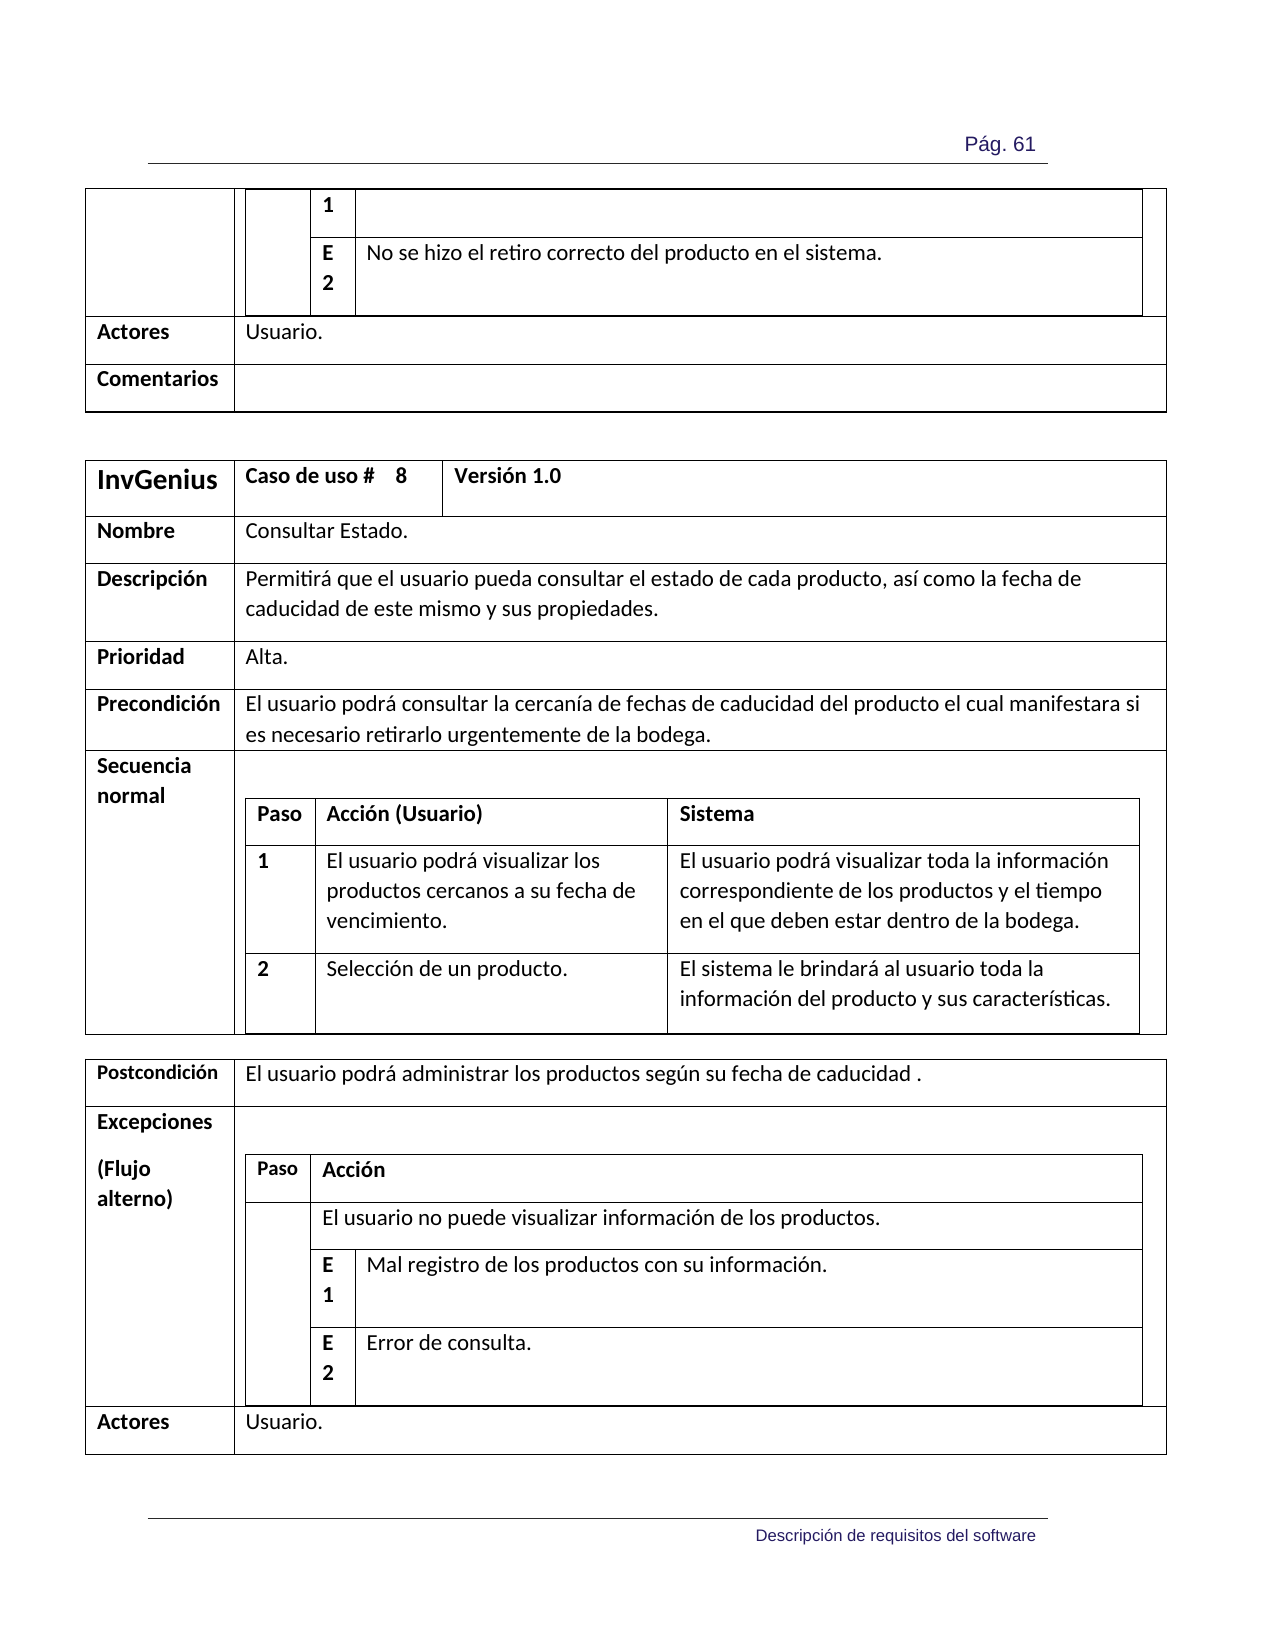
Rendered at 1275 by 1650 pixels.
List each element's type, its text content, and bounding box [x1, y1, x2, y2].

table_cell [356, 190, 1142, 237]
table_cell Prioridad [86, 642, 234, 688]
table_cell [235, 365, 1166, 411]
table_cell Usuario. [235, 317, 1166, 363]
table_cell [235, 751, 1166, 1033]
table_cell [86, 189, 234, 316]
table_cell [235, 1107, 1166, 1406]
table_cell Consultar Estado. [235, 517, 1166, 563]
table_cell [356, 238, 1142, 315]
table_header Caso de uso # 8 [235, 461, 442, 516]
table_header El usuario podrá administrar los productos según su fecha de caducidad . [235, 1060, 1166, 1106]
table_cell Permitirá que el usuario pueda consultar el estado de cada producto, así como la fecha de caducidad de este mismo y sus propiedades. [235, 564, 1166, 641]
table_cell Usuario. [235, 1407, 1166, 1454]
table_cell Precondición [86, 690, 234, 750]
table_cell [235, 189, 245, 316]
table_cell [311, 190, 355, 237]
table_cell [1143, 189, 1166, 316]
table_cell Descripción [86, 564, 234, 641]
table_header Versión 1.0 [443, 461, 1166, 516]
table_header InvGenius [86, 461, 234, 516]
table_cell El usuario podrá consultar la cercanía de fechas de caducidad del producto el cual manifestara si es necesario retirarlo urgentemente de la bodega. [235, 690, 1166, 750]
table_cell [311, 238, 355, 315]
table_cell Secuencia normal [86, 751, 234, 1033]
table_cell Excepciones (Flujo alterno) [86, 1107, 234, 1406]
table_cell Alta. [235, 642, 1166, 688]
table_cell Comentarios [86, 365, 234, 411]
table_header Postcondición [86, 1060, 234, 1106]
table_cell [246, 190, 310, 315]
table_cell Actores [86, 317, 234, 363]
table_cell Actores [86, 1407, 234, 1454]
table_cell Nombre [86, 517, 234, 563]
